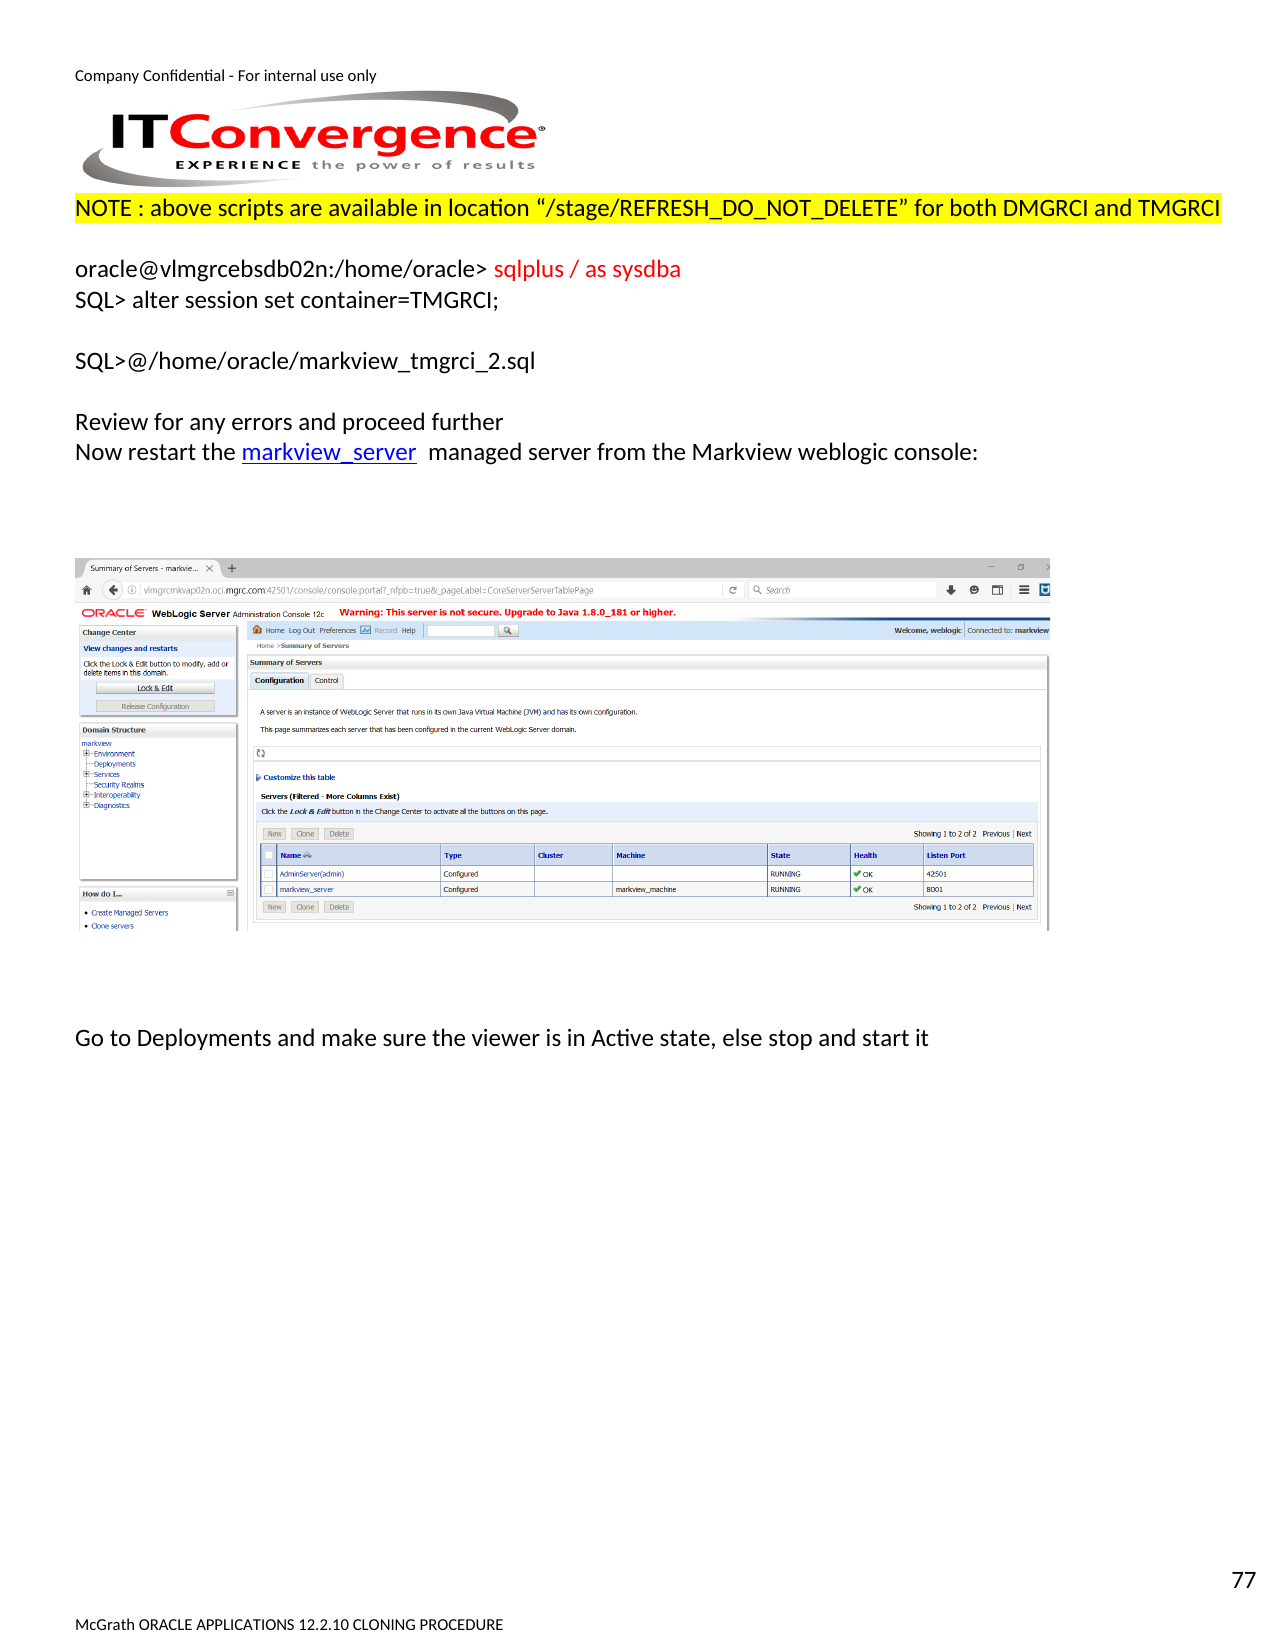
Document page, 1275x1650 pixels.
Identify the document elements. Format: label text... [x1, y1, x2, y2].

picture [75, 85, 558, 193]
text Go to Deployments and make sure the viewer is in Active state, else stop and start it [75, 1022, 1256, 1053]
text Now restart the markview_server managed server from the Markview weblogic console: [75, 437, 1256, 467]
text SQL> alter session set container=TMGRCI; [75, 284, 1256, 314]
text SQL>@/home/oracle/markview_tmgrci_2.sql [75, 345, 1256, 376]
picture [75, 558, 1050, 931]
text oracle@vlmgrcebsdb02n:/home/oracle> sqlplus / as sysdba [75, 253, 1256, 284]
text Review for any errors and proceed further [75, 406, 1256, 437]
text NOTE : above scripts are available in location “/stage/REFRESH_DO_NOT_DELETE” for both DMGRCI and TMGRCI [558, 192, 1256, 223]
